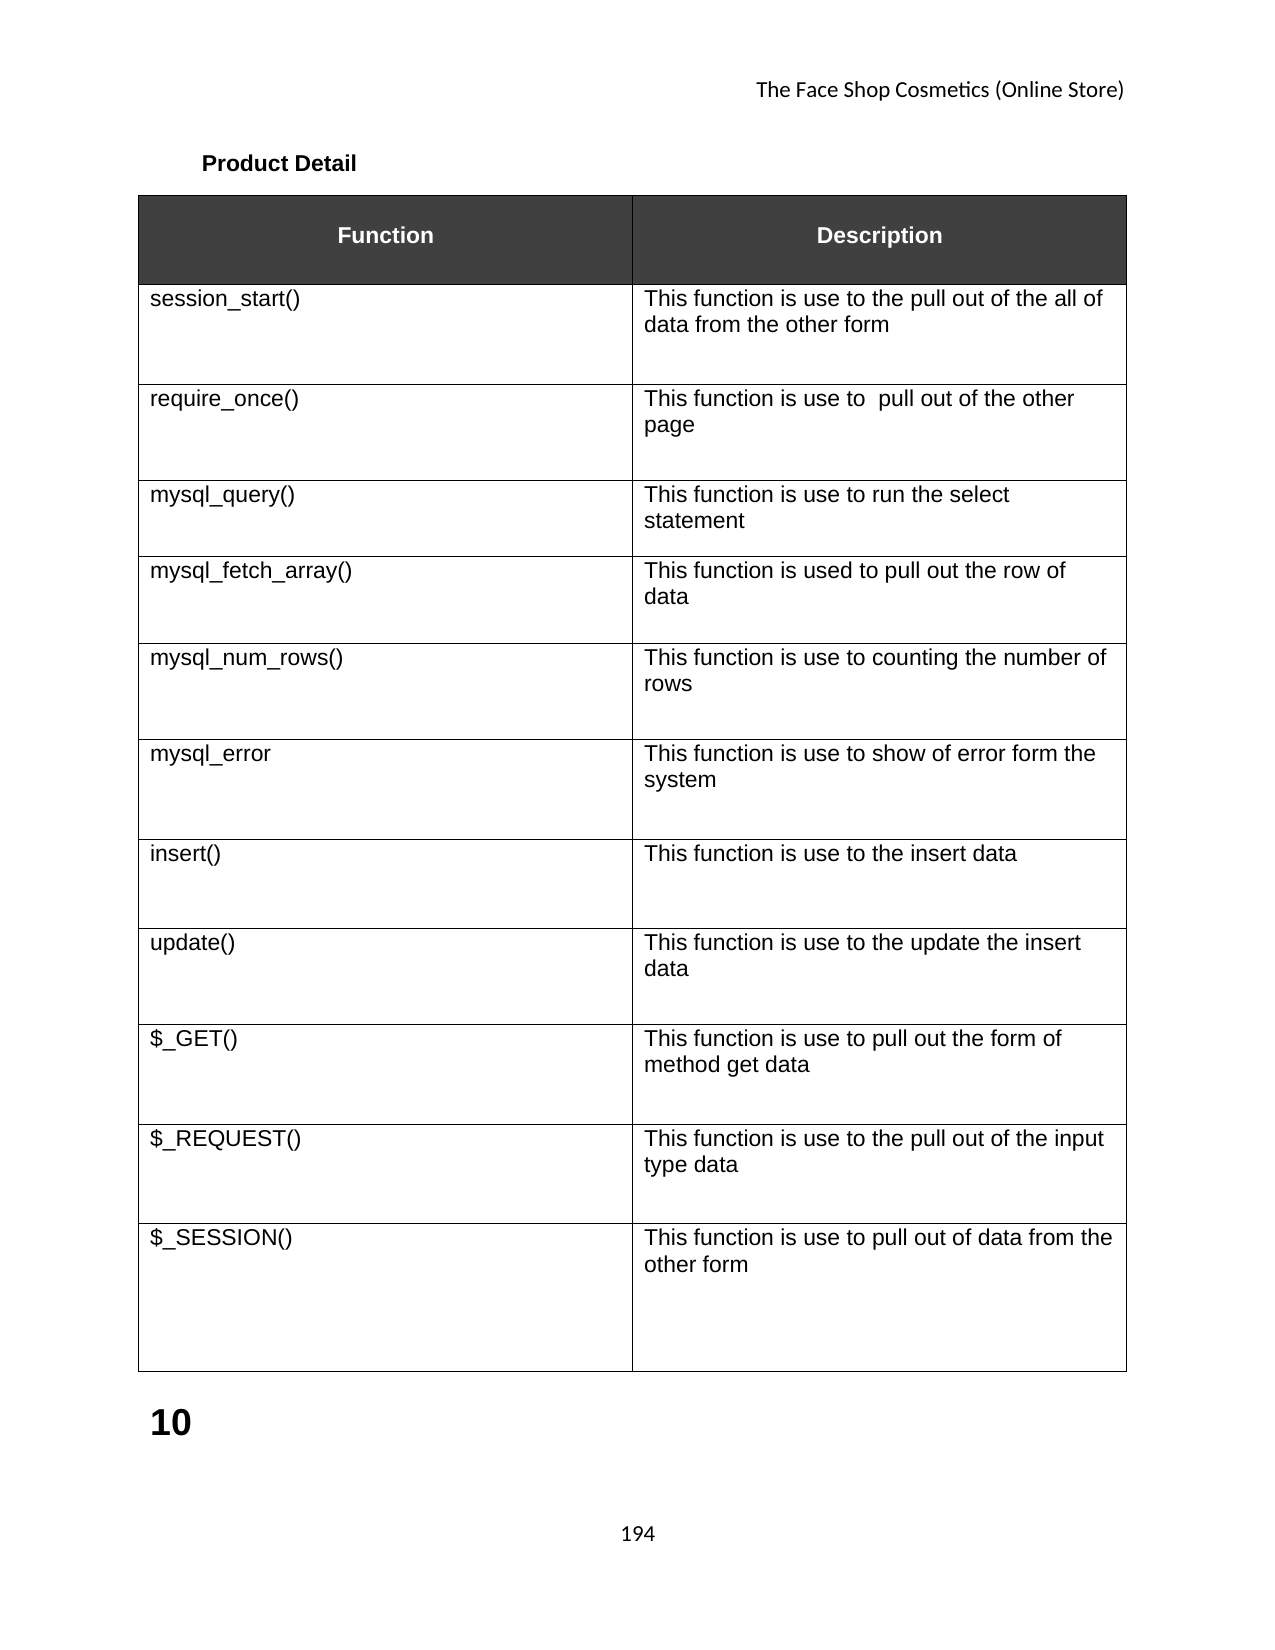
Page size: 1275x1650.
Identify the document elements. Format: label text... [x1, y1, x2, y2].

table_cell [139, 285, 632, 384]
list Product Detail [202, 150, 1125, 176]
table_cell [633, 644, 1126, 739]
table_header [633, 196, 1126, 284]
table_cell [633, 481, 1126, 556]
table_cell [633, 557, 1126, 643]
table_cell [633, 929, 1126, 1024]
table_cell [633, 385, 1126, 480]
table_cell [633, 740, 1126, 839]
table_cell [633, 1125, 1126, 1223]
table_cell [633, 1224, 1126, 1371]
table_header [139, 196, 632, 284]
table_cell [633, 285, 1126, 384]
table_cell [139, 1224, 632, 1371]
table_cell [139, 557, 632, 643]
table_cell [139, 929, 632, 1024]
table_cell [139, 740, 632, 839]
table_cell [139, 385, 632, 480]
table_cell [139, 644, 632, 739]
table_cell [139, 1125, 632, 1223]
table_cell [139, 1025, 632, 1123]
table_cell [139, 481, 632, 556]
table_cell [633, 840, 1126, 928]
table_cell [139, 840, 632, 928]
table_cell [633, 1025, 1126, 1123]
